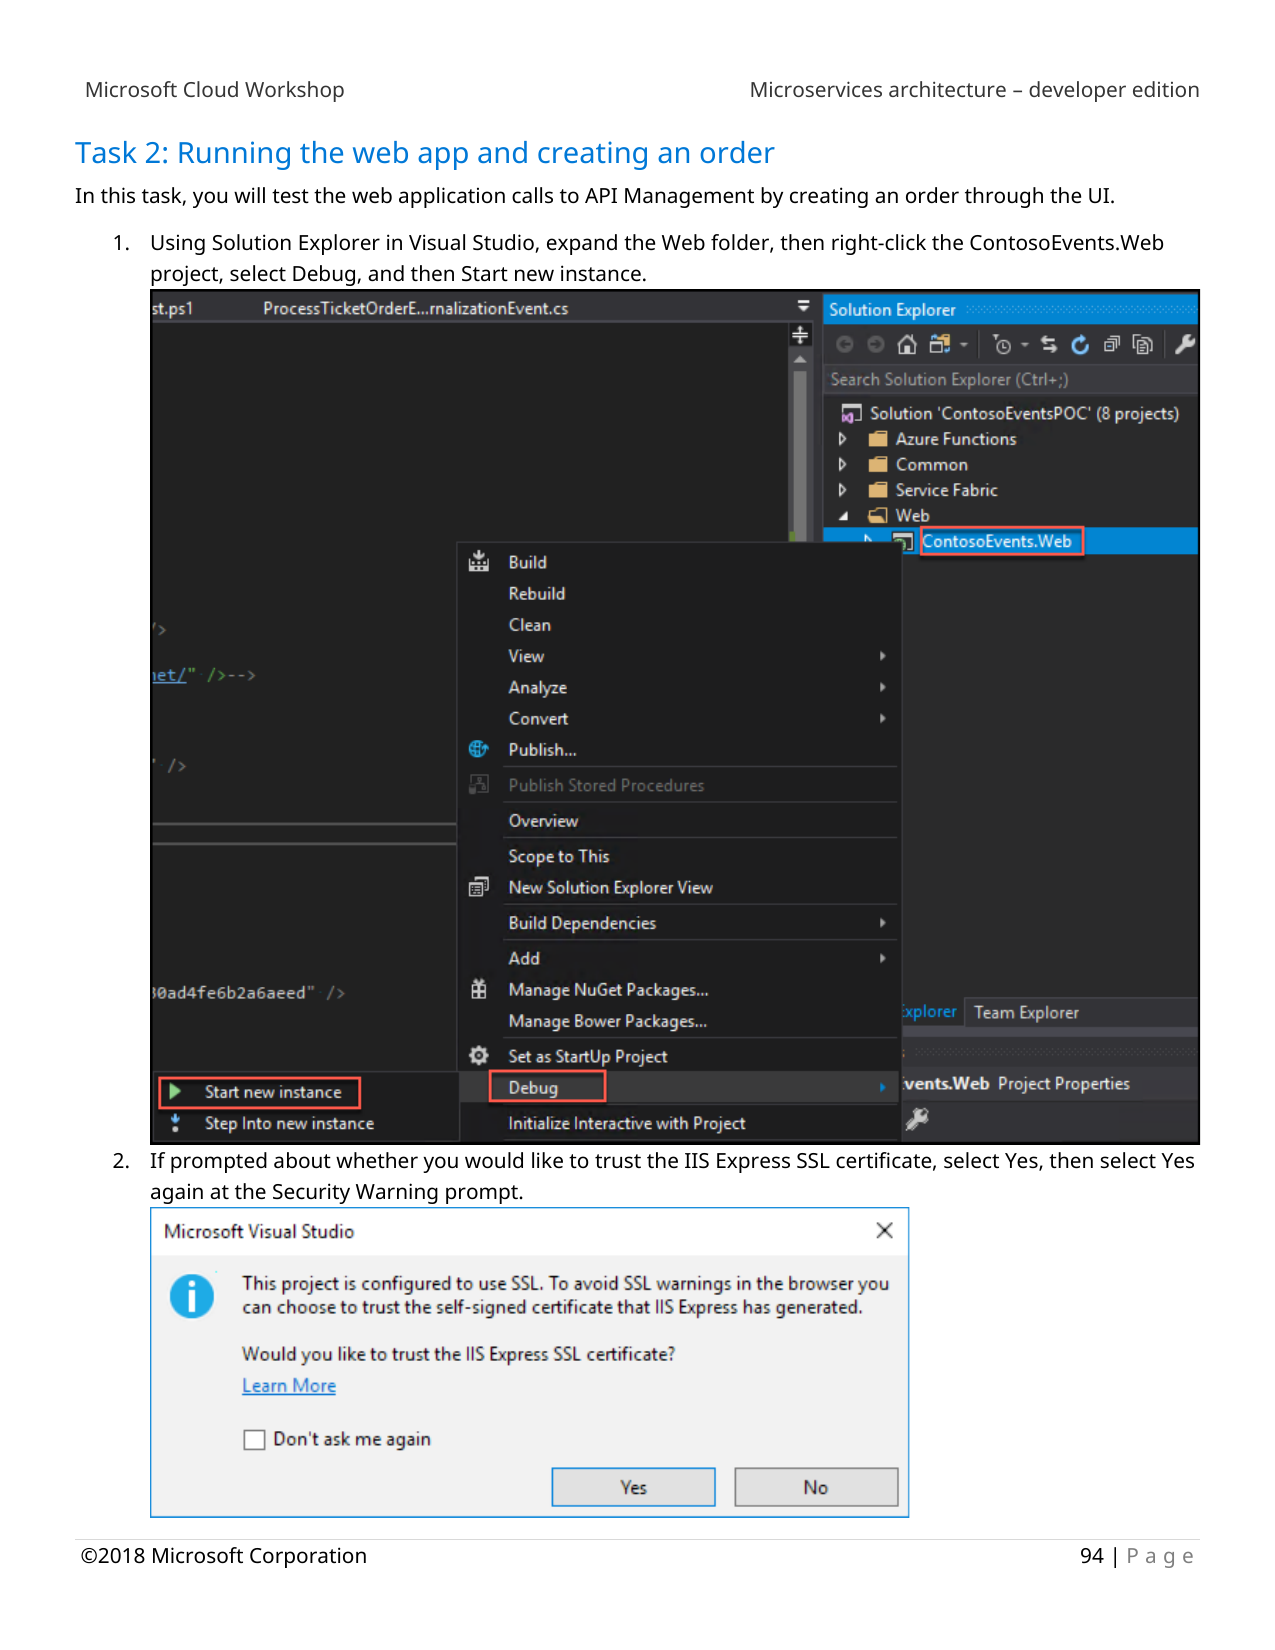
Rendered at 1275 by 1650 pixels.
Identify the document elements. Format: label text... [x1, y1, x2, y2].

text In this task, you will test the web application calls to API Management by creating an order through the UI. [75, 181, 1200, 209]
picture [150, 289, 1200, 1145]
subtitle Task 2: Running the web app and creating an order [75, 132, 1200, 172]
picture [150, 1207, 910, 1518]
